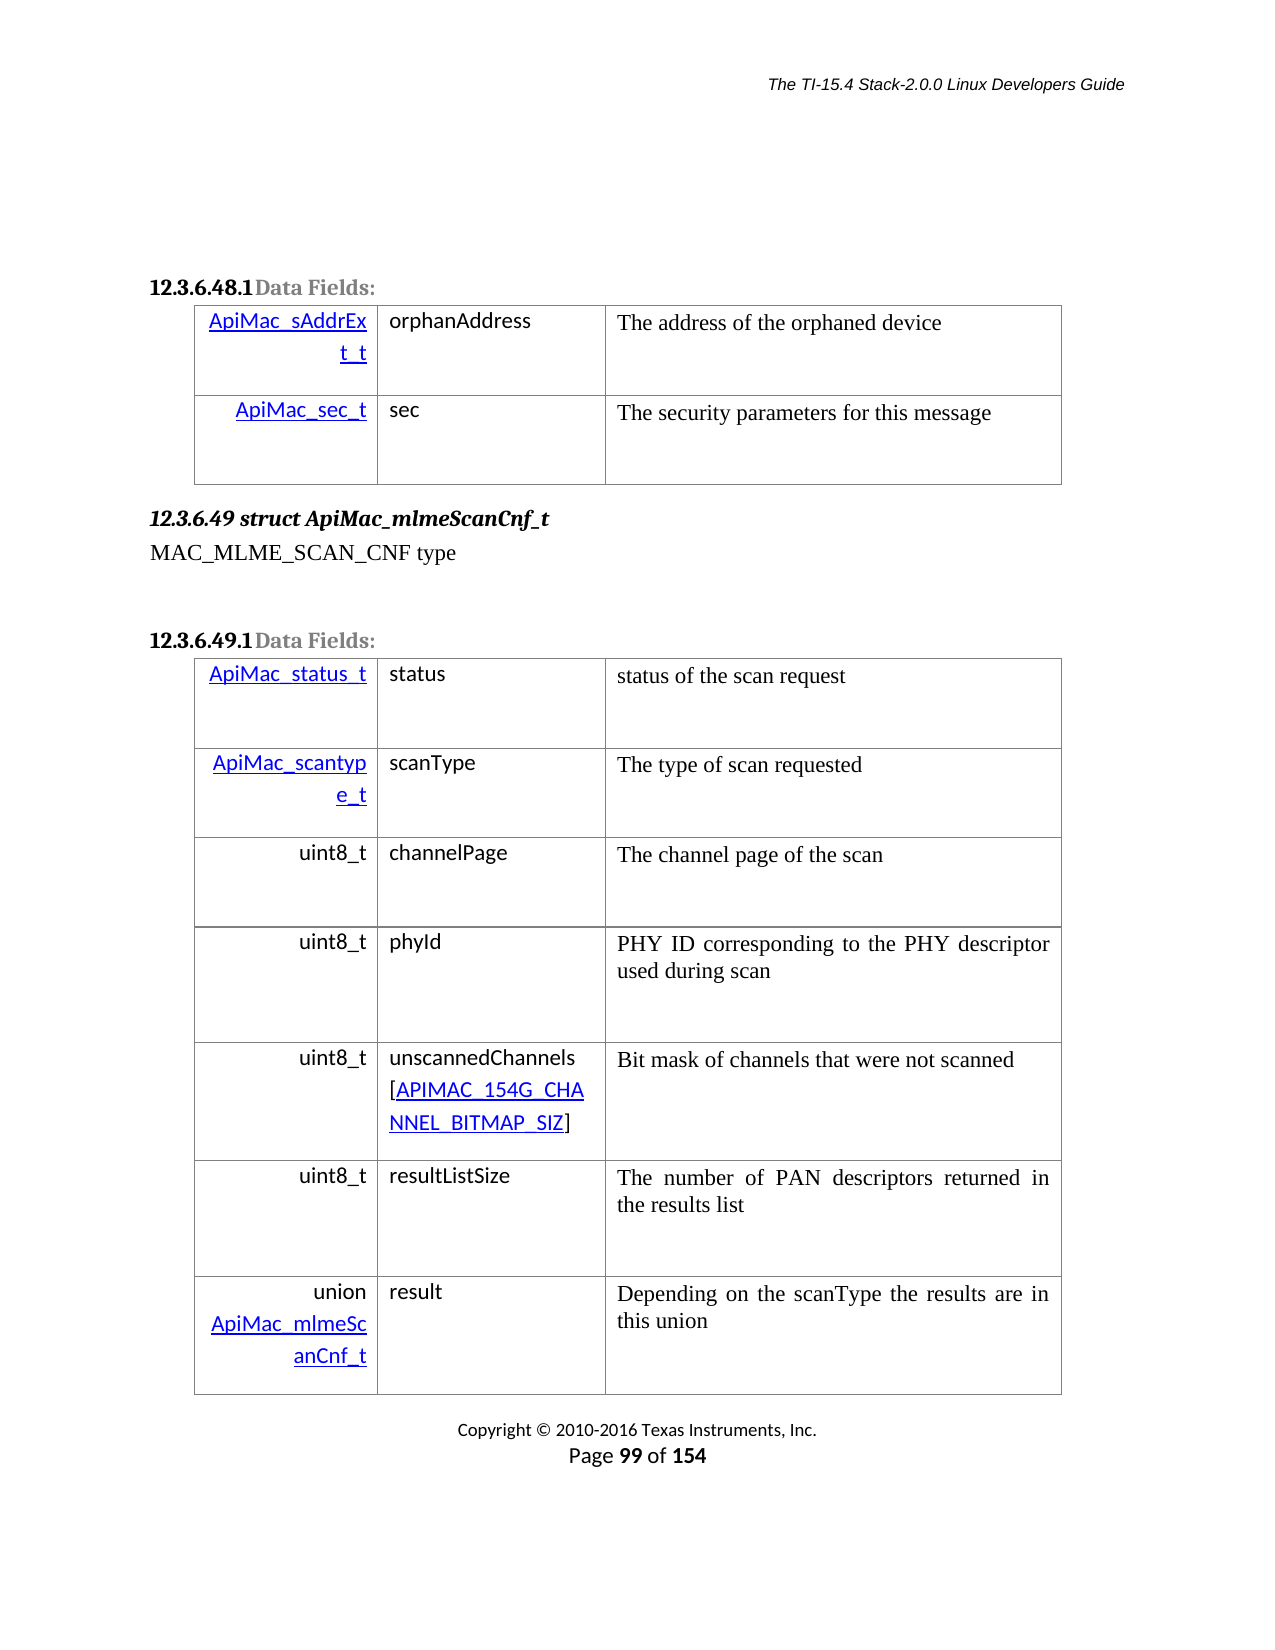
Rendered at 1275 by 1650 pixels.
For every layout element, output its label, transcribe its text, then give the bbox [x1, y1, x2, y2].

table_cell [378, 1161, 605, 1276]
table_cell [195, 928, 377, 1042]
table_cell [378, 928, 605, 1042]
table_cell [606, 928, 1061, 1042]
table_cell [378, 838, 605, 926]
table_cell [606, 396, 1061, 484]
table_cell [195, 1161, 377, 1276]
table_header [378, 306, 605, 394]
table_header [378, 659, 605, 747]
subtitle Data Fields: [150, 628, 1125, 654]
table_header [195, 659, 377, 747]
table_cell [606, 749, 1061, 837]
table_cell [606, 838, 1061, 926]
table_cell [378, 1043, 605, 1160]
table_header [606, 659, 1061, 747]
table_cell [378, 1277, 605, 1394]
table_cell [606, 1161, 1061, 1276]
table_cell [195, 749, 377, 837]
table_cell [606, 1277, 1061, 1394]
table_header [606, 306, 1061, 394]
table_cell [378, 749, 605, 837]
subtitle Data Fields: [150, 275, 1125, 301]
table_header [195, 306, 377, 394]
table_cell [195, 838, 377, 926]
subtitle struct ApiMac_mlmeScanCnf_t [150, 506, 1125, 532]
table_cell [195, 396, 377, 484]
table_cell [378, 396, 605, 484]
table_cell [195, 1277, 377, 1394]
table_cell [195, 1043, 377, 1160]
text MAC_MLME_SCAN_CNF type [150, 539, 1125, 566]
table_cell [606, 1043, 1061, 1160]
